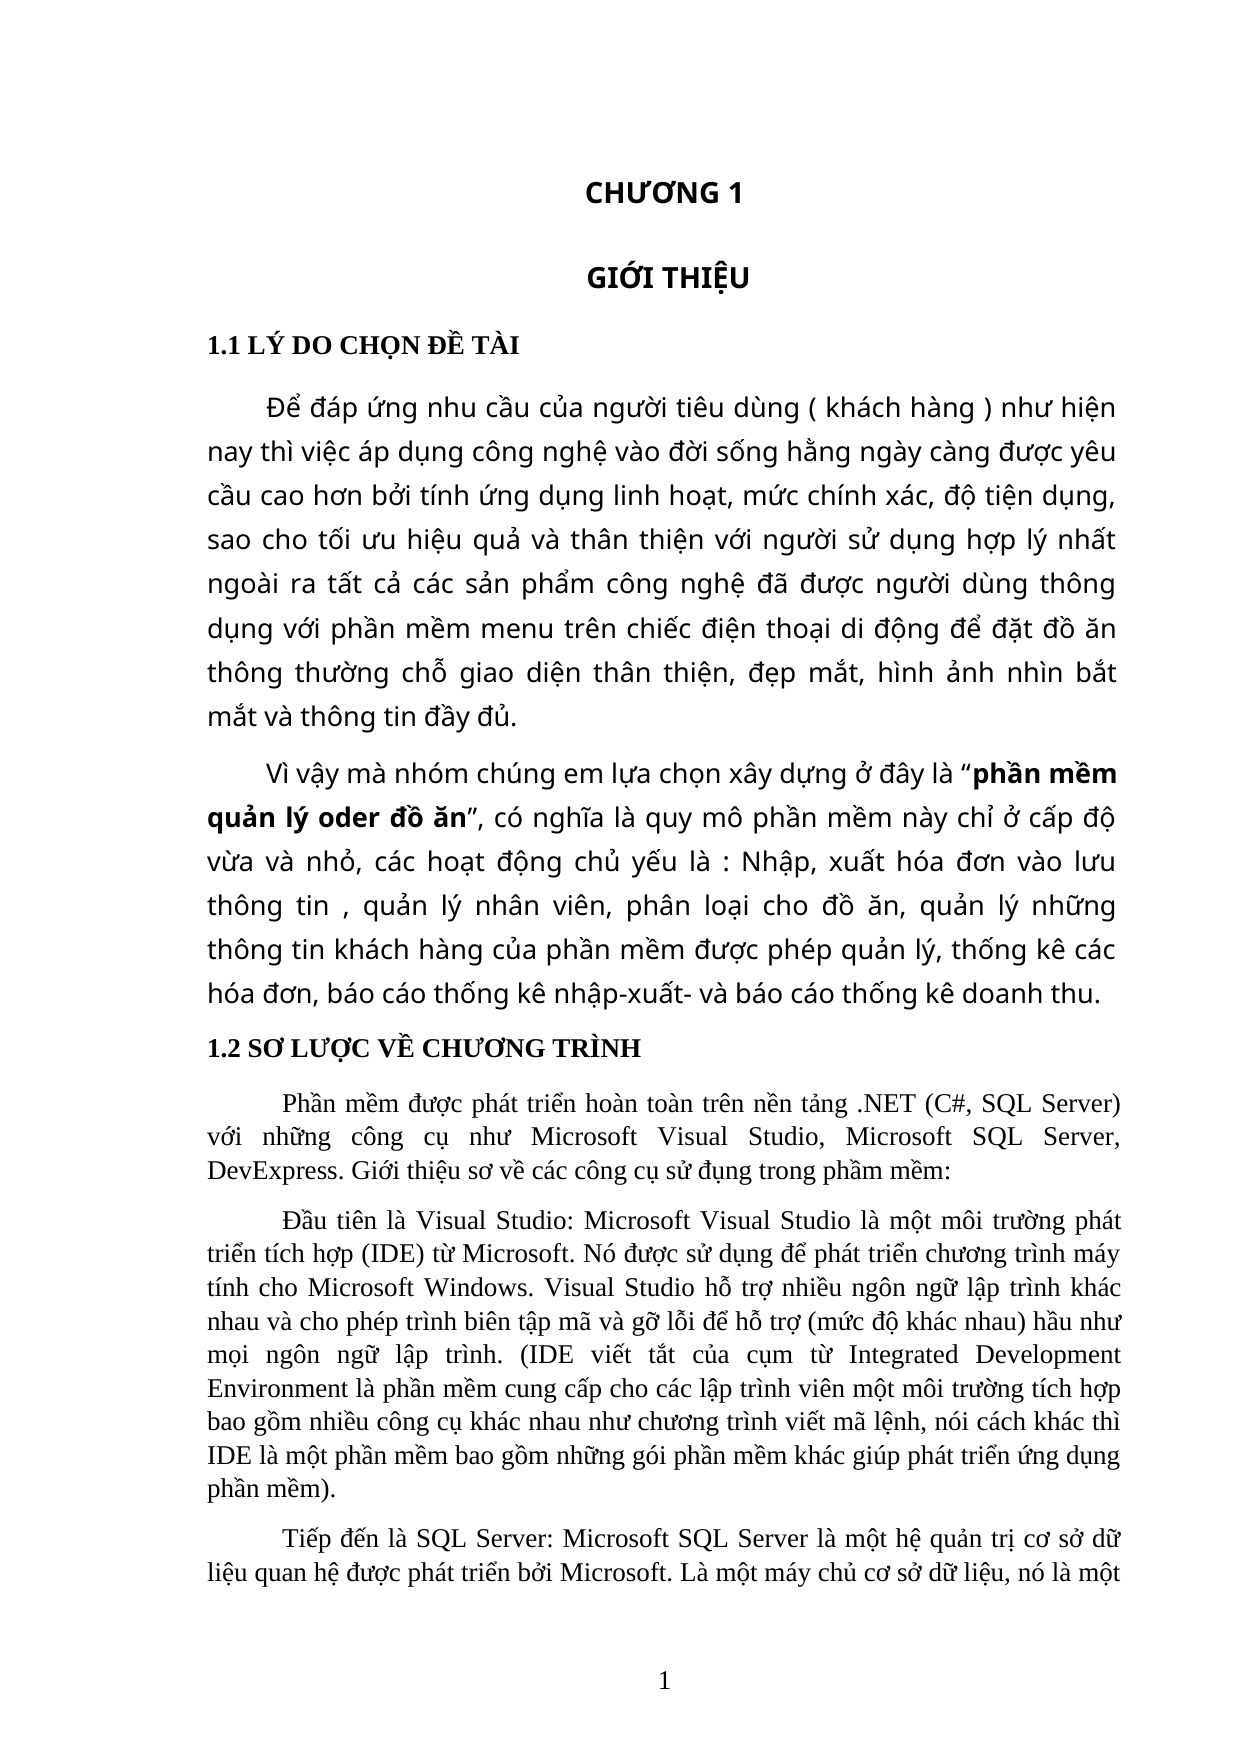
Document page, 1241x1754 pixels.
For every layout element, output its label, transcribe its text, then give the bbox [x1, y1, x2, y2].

text Để đáp ứng nhu cầu của người tiêu dùng ( khách hàng ) như hiện nay thì việc áp dụng công nghệ vào đời sống hằng ngày càng được yêu cầu cao hơn bởi tính ứng dụng linh hoạt, mức chính xác, độ tiện dụng, sao cho tối ưu hiệu quả và thân thiện với người sử dụng hợp lý nhất ngoài ra tất cả các sản phẩm công nghệ đã được người dùng thông dụng với phần mềm menu trên chiếc điện thoại di động để đặt đồ ăn thông thường chỗ giao diện thân thiện, đẹp mắt, hình ảnh nhìn bắt mắt và thông tin đầy đủ. [207, 388, 1118, 734]
text Đầu tiên là Visual Studio: Microsoft Visual Studio là một môi trường phát triển tích hợp (IDE) từ Microsoft. Nó được sử dụng để phát triển chương trình máy tính cho Microsoft Windows. Visual Studio hỗ trợ nhiều ngôn ngữ lập trình khác nhau và cho phép trình biên tập mã và gỡ lỗi để hỗ trợ (mức độ khác nhau) hầu như mọi ngôn ngữ lập trình. (IDE viết tắt của cụm từ Integrated Development Environment là phần mềm cung cấp cho các lập trình viên một môi trường tích hợp bao gồm nhiều công cụ khác nhau như chương trình viết mã lệnh, nói cách khác thì IDE là một phần mềm bao gồm những gói phần mềm khác giúp phát triển ứng dụng phần mềm). [207, 1204, 1122, 1503]
subtitle 1.1 LÝ DO CHỌN ĐỀ TÀI [207, 329, 1122, 360]
subtitle CHƯƠNG 1 [207, 173, 1122, 212]
text Vì vậy mà nhóm chúng em lựa chọn xây dựng ở đây là “phần mềm quản lý oder đồ ăn”, có nghĩa là quy mô phần mềm này chỉ ở cấp độ vừa và nhỏ, các hoạt động chủ yếu là : Nhập, xuất hóa đơn vào lưu thông tin , quản lý nhân viên, phân loại cho đồ ăn, quản lý những thông tin khách hàng của phần mềm được phép quản lý, thống kê các hóa đơn, báo cáo thống kê nhập-xuất- và báo cáo thống kê doanh thu. [207, 754, 1118, 1012]
subtitle 1.2 SƠ LƯỢC VỀ CHƯƠNG TRÌNH [207, 1032, 1122, 1063]
subtitle GIỚI THIỆU [207, 257, 1122, 297]
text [207, 1522, 1122, 1587]
text Phần mềm được phát triển hoàn toàn trên nền tảng .NET (C#, SQL Server) với những công cụ như Microsoft Visual Studio, Microsoft SQL Server, DevExpress. Giới thiệu sơ về các công cụ sử đụng trong phầm mềm: [207, 1087, 1122, 1185]
